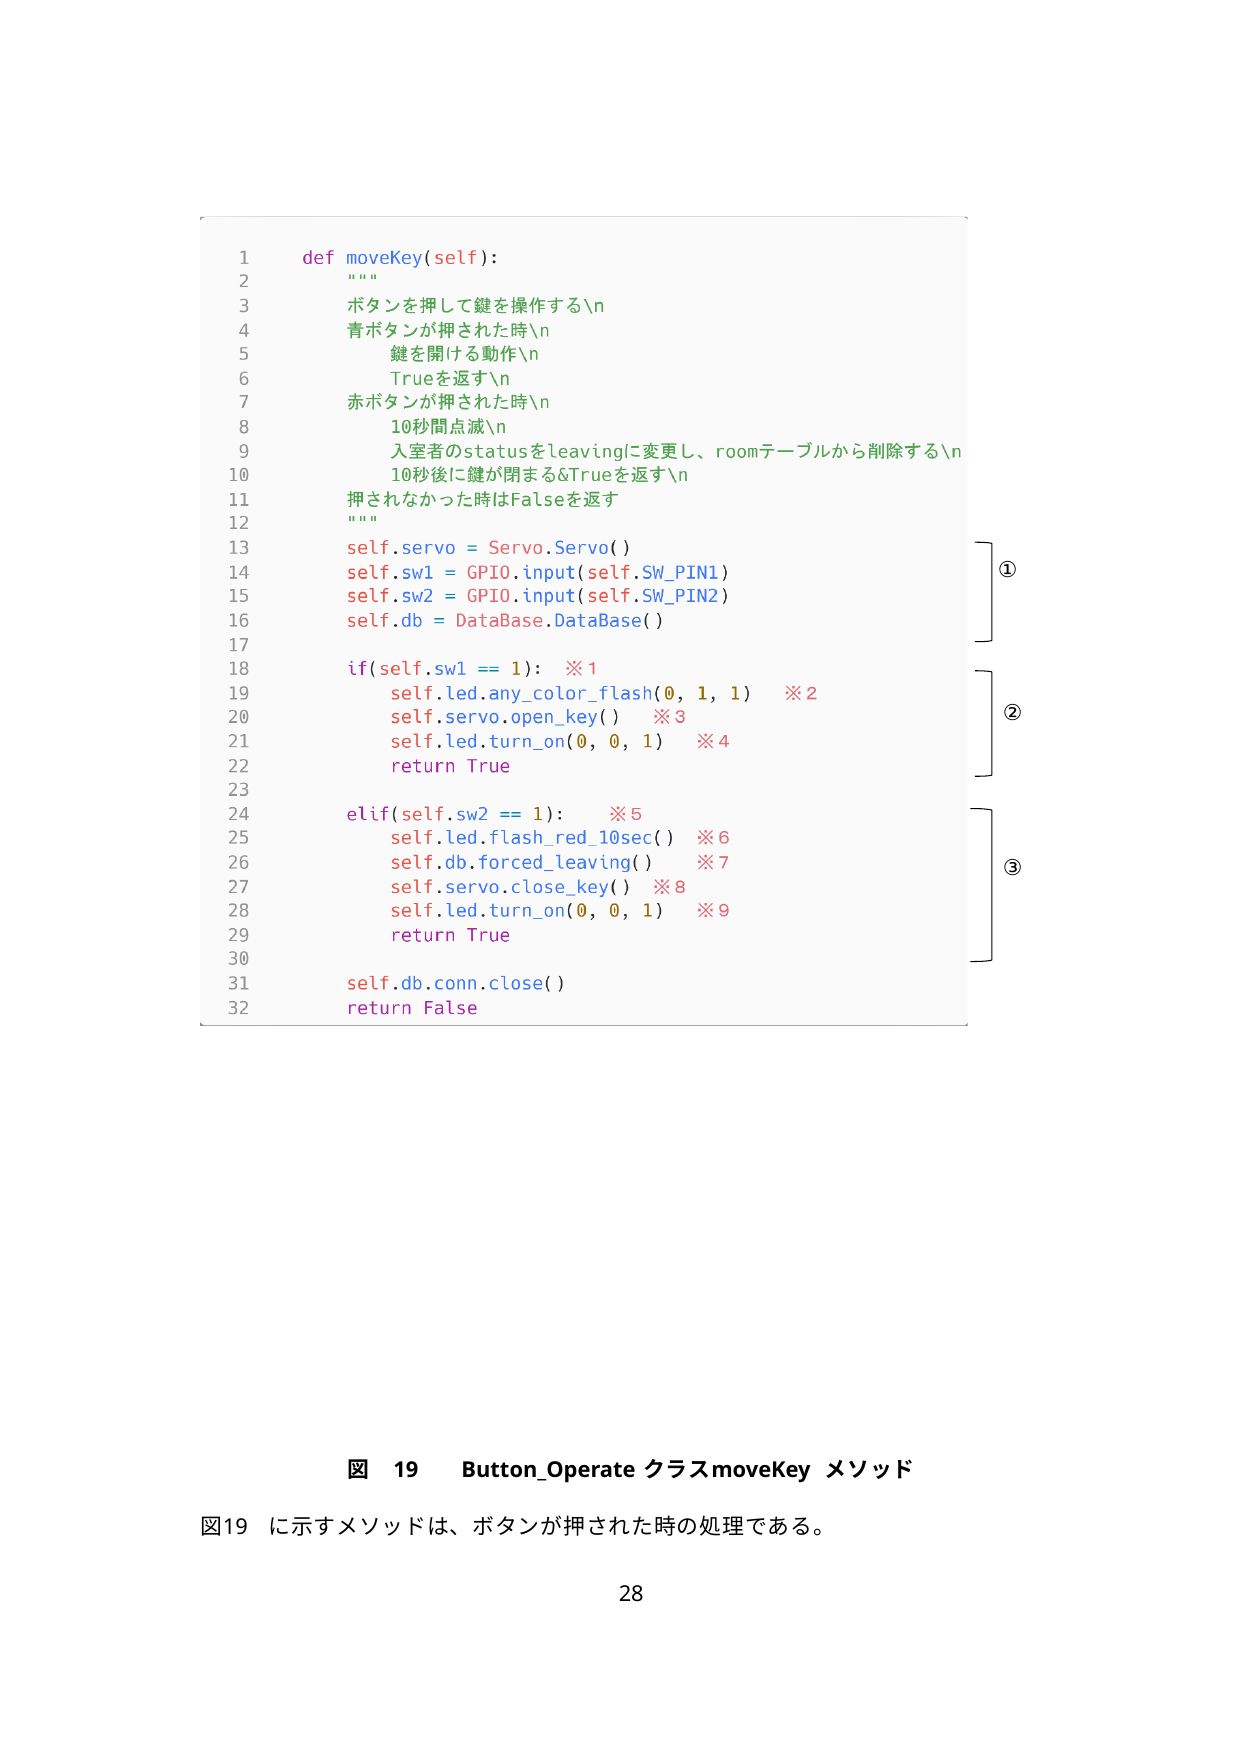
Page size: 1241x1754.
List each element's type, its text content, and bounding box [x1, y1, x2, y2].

picture [200, 216, 968, 1026]
text 図19に示すメソッドは、ボタンが押された時の処理である。 [177, 1506, 1063, 1543]
text 図 19 Button_OperateクラスmoveKeyメソッド [177, 1449, 1063, 1487]
